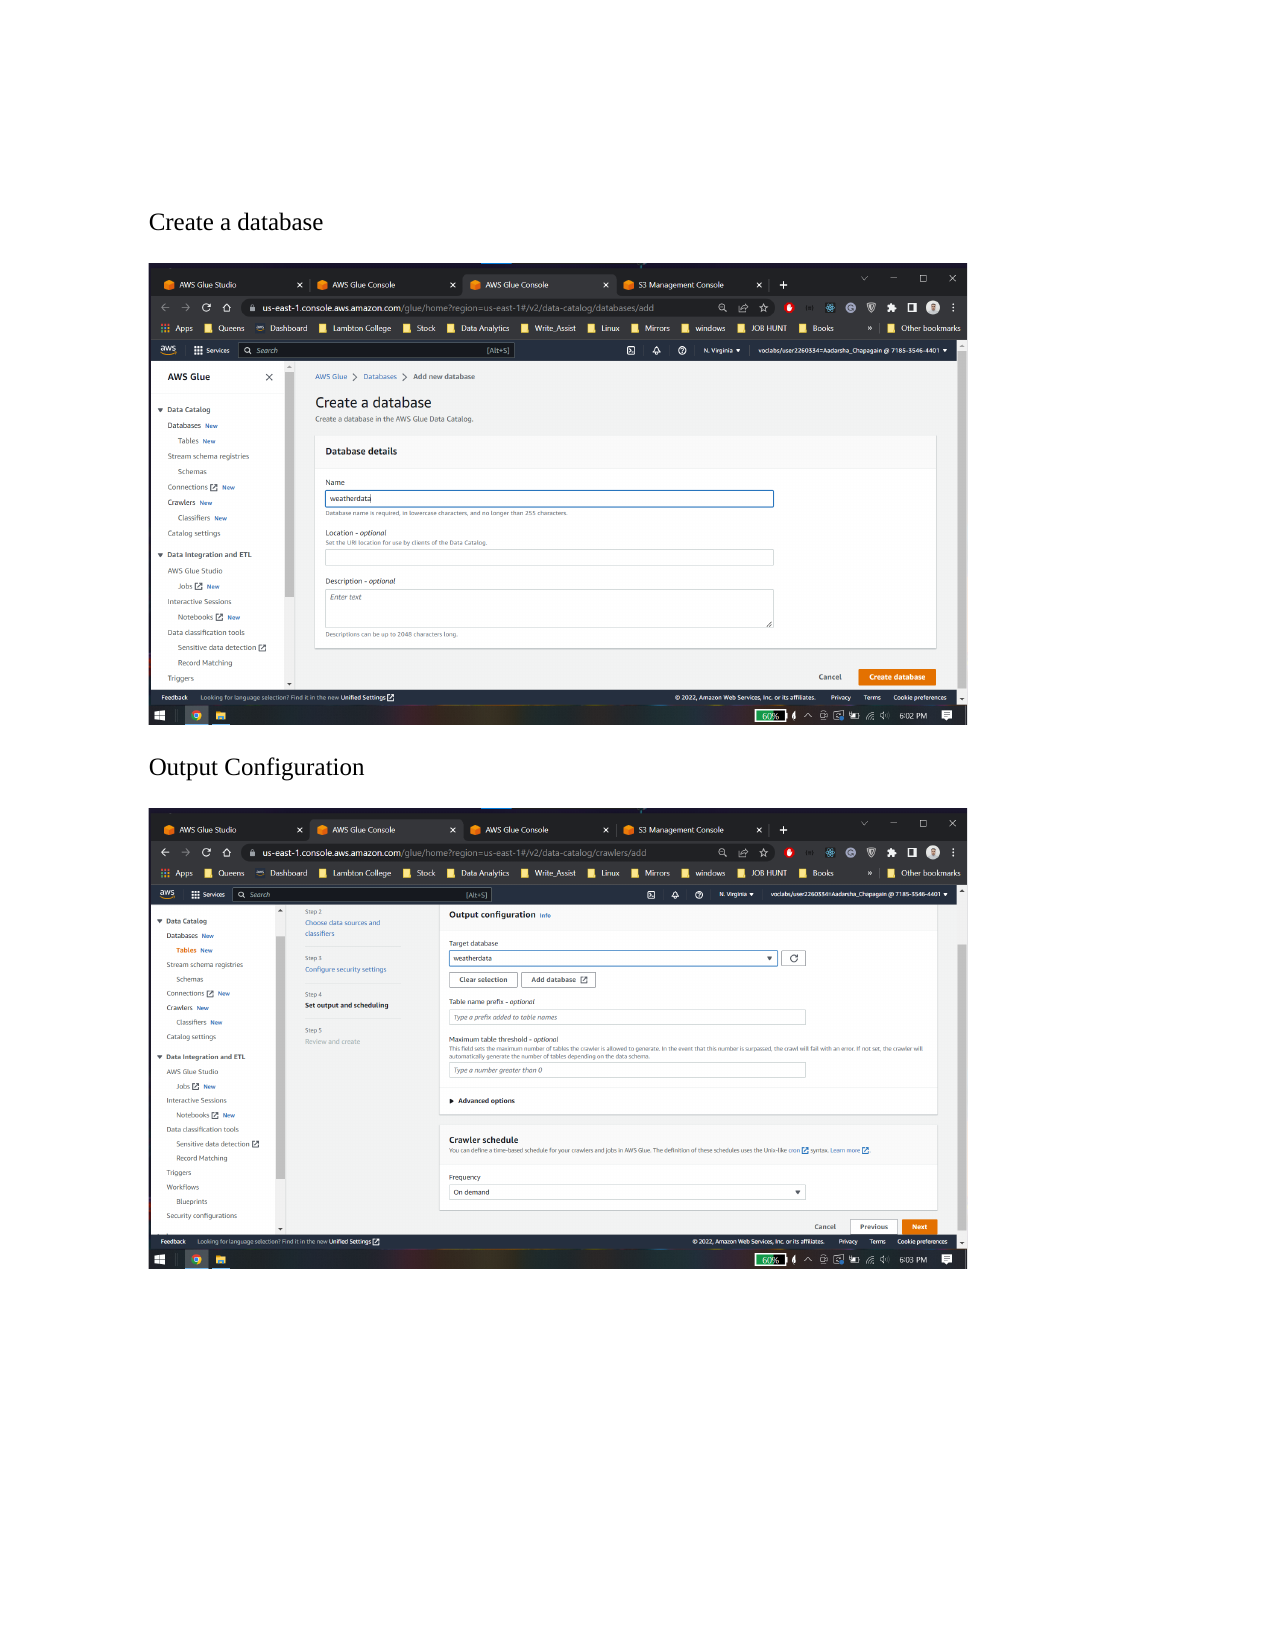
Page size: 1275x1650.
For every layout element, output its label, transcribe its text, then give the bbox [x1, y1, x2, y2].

picture [148, 263, 968, 725]
picture [148, 808, 968, 1269]
text Create a database [148, 207, 1126, 236]
text Output Configuration [148, 752, 1126, 781]
